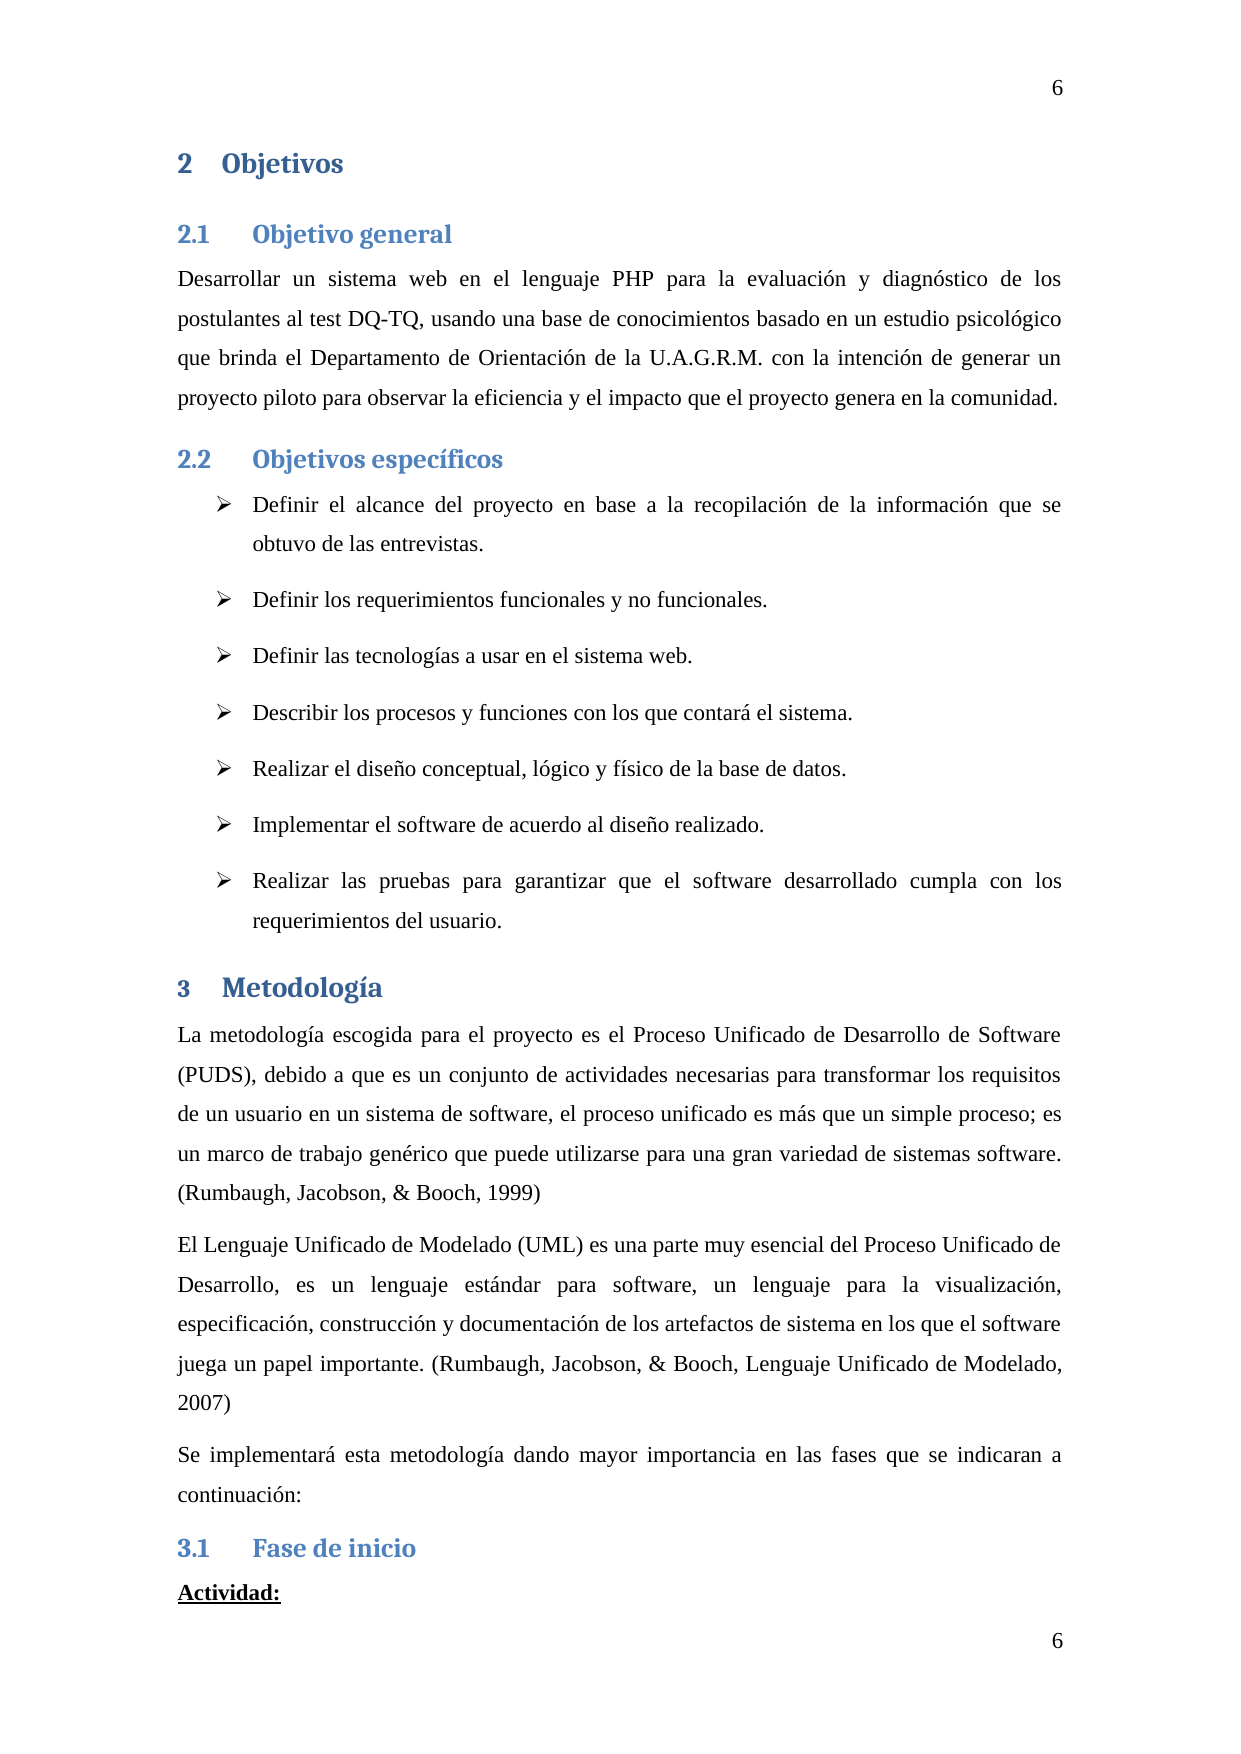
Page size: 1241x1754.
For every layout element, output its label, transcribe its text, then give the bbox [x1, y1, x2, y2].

list Realizar las pruebas para garantizar que el software desarrollado cumpla con los requerimientos del usuario. [215, 867, 1063, 933]
list Definir los requerimientos funcionales y no funcionales. [215, 586, 1063, 613]
text El Lenguaje Unificado de Modelado (UML) es una parte muy esencial del Proceso Unificado de Desarrollo, es un lenguaje estándar para software, un lenguaje para la visualización, especificación, construcción y documentación de los artefactos de sistema en los que el software juega un papel importante. [177, 1231, 1063, 1416]
subtitle Objetivos [177, 148, 1063, 181]
text La metodología escogida para el proyecto es el Proceso Unificado de Desarrollo de Software (PUDS), debido a que es un conjunto de actividades necesarias para transformar los requisitos de un usuario en un sistema de software, el proceso unificado es más que un simple proceso; es un marco de trabajo genérico que puede utilizarse para una gran variedad de sistemas software. [177, 1021, 1063, 1206]
text Actividad: [177, 1579, 1063, 1606]
list Definir el alcance del proyecto en base a la recopilación de la información que se obtuvo de las entrevistas. [215, 491, 1063, 557]
subtitle Fase de inicio [177, 1533, 1063, 1564]
list Definir las tecnologías a usar en el sistema web. [215, 643, 1063, 669]
list Realizar el diseño conceptual, lógico y físico de la base de datos. [215, 755, 1063, 781]
list Implementar el software de acuerdo al diseño realizado. [215, 811, 1063, 837]
list Describir los procesos y funciones con los que contará el sistema. [215, 699, 1063, 725]
subtitle Objetivo general [177, 219, 1063, 250]
text Se implementará esta metodología dando mayor importancia en las fases que se indicaran a continuación: [177, 1441, 1063, 1507]
text Desarrollar un sistema web en el lenguaje PHP para la evaluación y diagnóstico de los postulantes al test DQ-TQ, usando una base de conocimientos basado en un estudio psicológico que brinda el Departamento de Orientación de la U.A.G.R.M. con la intención de generar un proyecto piloto para observar la eficiencia y el impacto que el proyecto genera en la comunidad. [177, 265, 1063, 410]
subtitle Objetivos específicos [177, 444, 1063, 475]
subtitle Metodología [177, 971, 1063, 1005]
